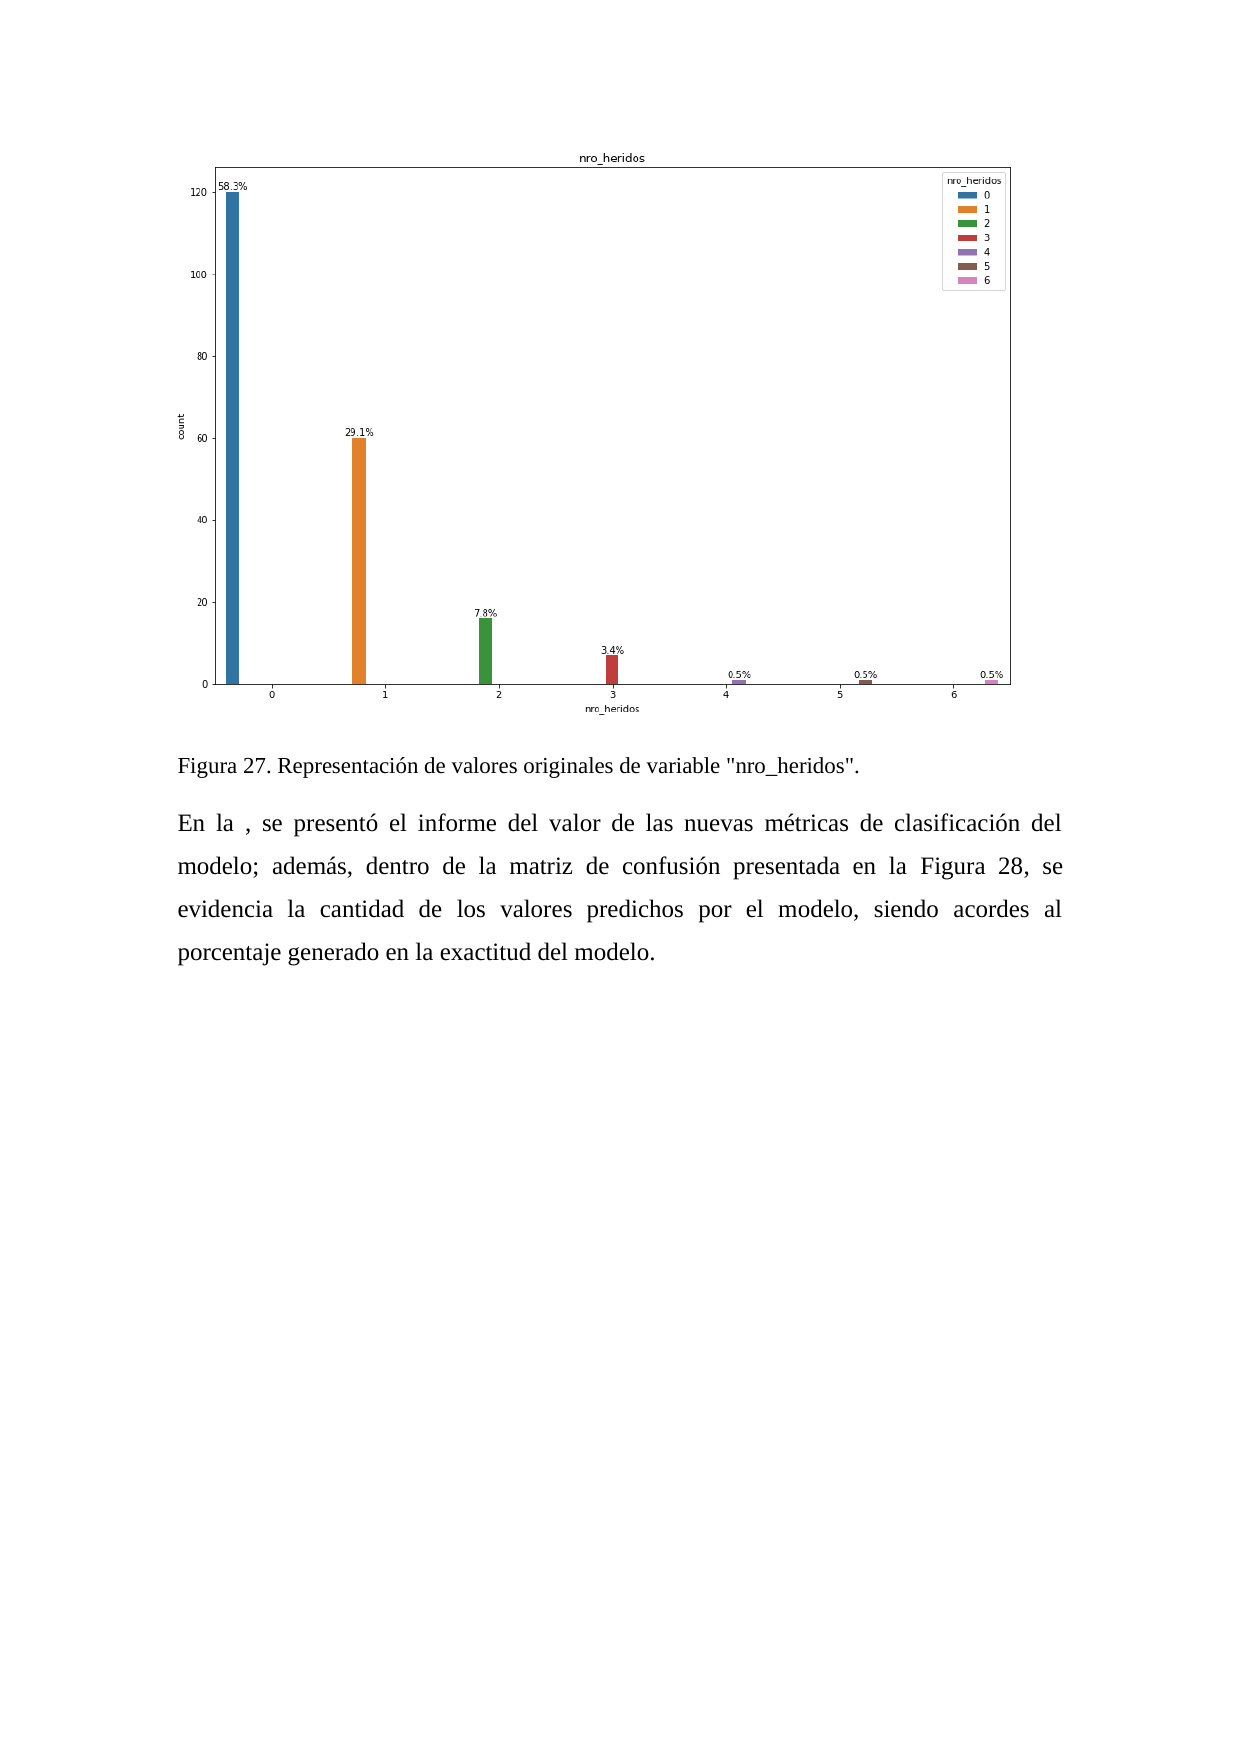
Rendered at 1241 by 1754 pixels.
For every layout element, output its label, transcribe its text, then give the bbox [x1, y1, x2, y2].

text Figura 27. Representación de valores originales de variable "nro_heridos". [177, 752, 1063, 778]
picture [177, 147, 1026, 722]
text En la Tabla 19. Exactitud y precisión del modelo de predicción de variable "nro_heridos” prueba 1., se presentó el informe del valor de las nuevas métricas de clasificación del modelo; además, dentro de la matriz de confusión presentada en la Figura 28, se evidencia la cantidad de los valores predichos por el modelo, siendo acordes al porcentaje generado en la exactitud del modelo. [177, 808, 1063, 966]
